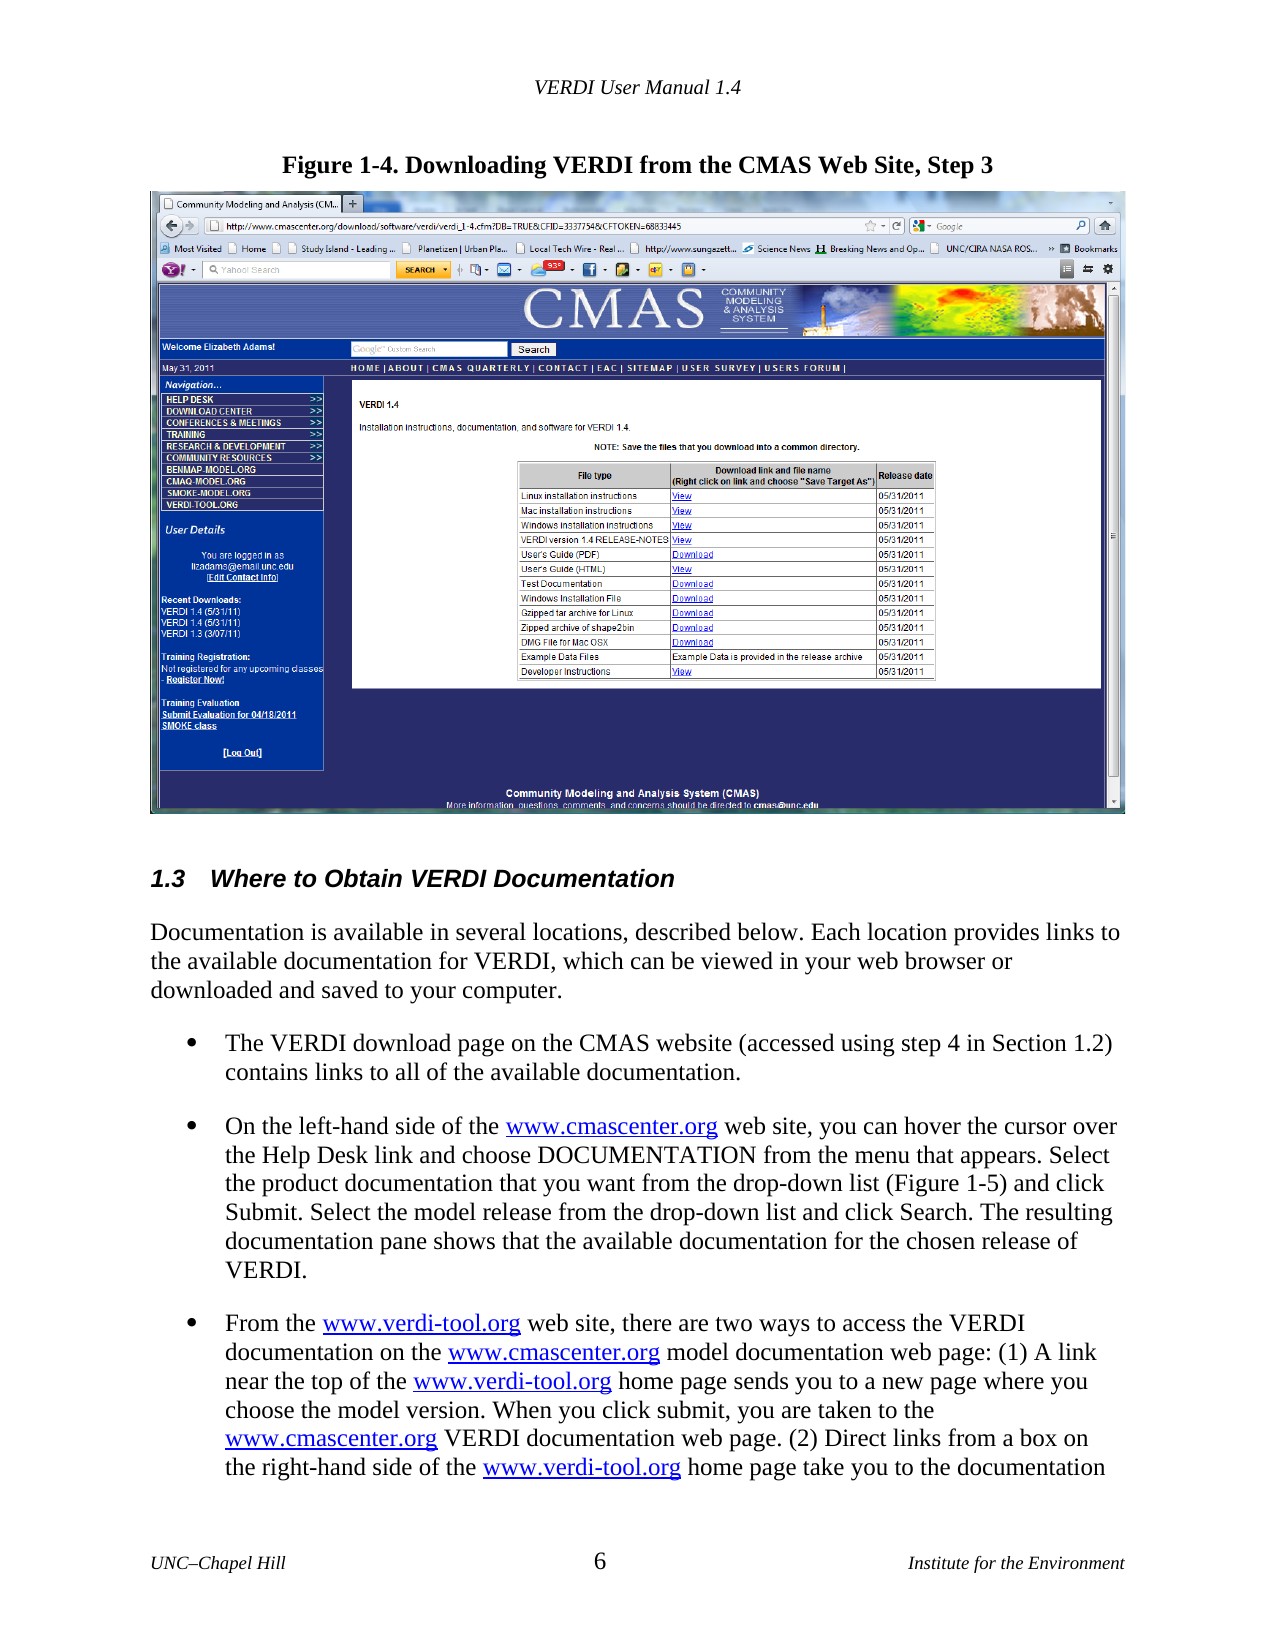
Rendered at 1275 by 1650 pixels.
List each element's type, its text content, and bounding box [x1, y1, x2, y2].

list On the left-hand side of the www.cmascenter.org web site, you can hover the cursor over the Help Desk link and choose DOCUMENTATION from the menu that appears. Select the product documentation that you want from the drop-down list (Figure 1-5) and click Submit. Select the model release from the drop-down list and click Search. The resulting documentation pane shows that the available documentation for the chosen release of VERDI. [187, 1111, 1125, 1283]
list The VERDI download page on the CMAS website (accessed using step 4 in Section 1.2) contains links to all of the available documentation. [187, 1028, 1125, 1086]
subtitle Where to Obtain VERDI Documentation [150, 863, 1125, 892]
picture [150, 191, 1125, 814]
text Documentation is available in several locations, described below. Each location provides links to the available documentation for VERDI, which can be viewed in your web browser or downloaded and saved to your computer. [150, 917, 1125, 1003]
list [187, 1308, 1125, 1481]
